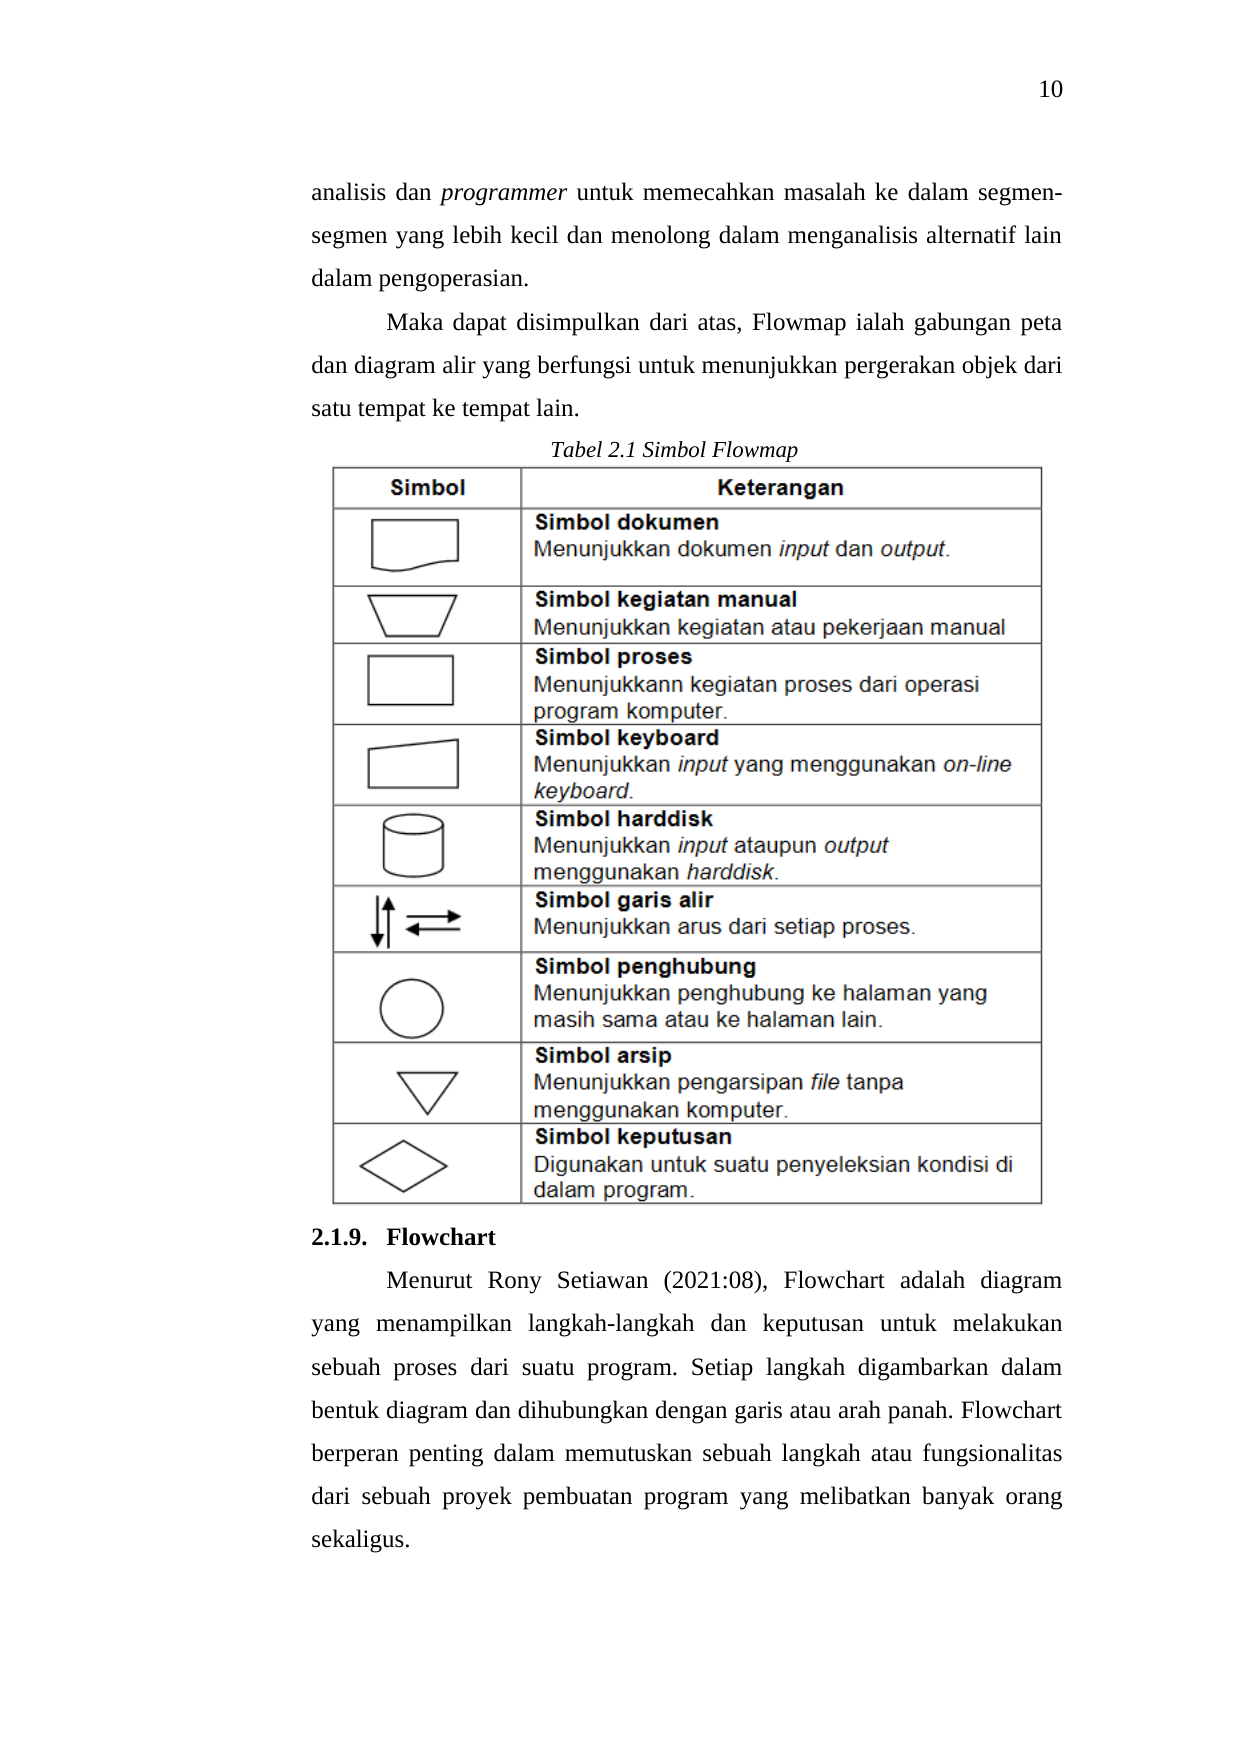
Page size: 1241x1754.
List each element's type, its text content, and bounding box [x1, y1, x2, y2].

text Tabel 2.1 Simbol Flowmap [236, 436, 1063, 462]
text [311, 177, 1063, 292]
subtitle Flowchart [311, 1222, 1063, 1251]
picture [326, 462, 1049, 1208]
text Maka dapat disimpulkan dari atas, Flowmap ialah gabungan peta dan diagram alir yang berfungsi untuk menunjukkan pergerakan objek dari satu tempat ke tempat lain. [311, 307, 1063, 422]
subtitle Menurut Rony Setiawan (2021:08), Flowchart adalah diagram yang menampilkan langkah-langkah dan keputusan untuk melakukan sebuah proses dari suatu program. Setiap langkah digambarkan dalam bentuk diagram dan dihubungkan dengan garis atau arah panah. Flowchart berperan penting dalam memutuskan sebuah langkah atau fungsionalitas dari sebuah proyek pembuatan program yang melibatkan banyak orang sekaligus. [311, 1265, 1063, 1553]
